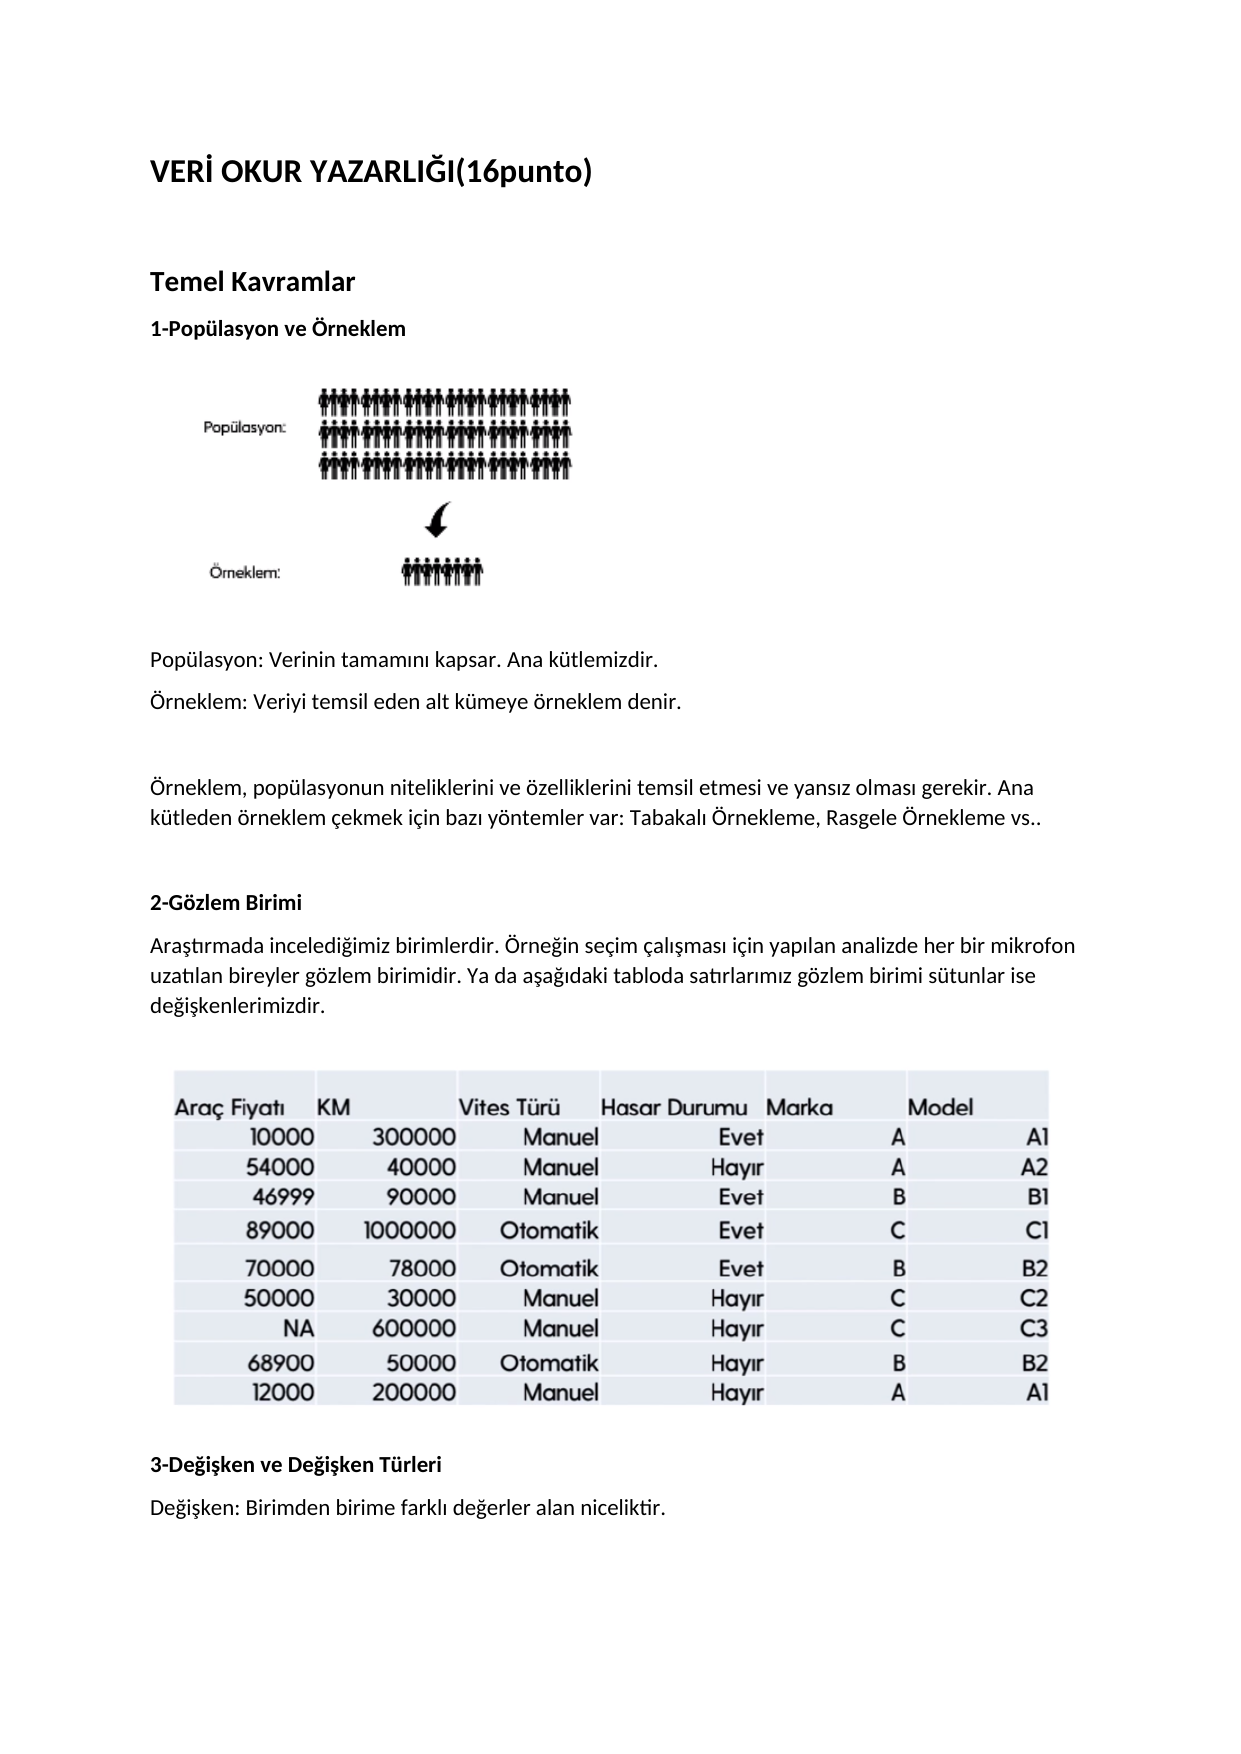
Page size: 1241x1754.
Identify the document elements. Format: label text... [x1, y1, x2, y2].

text 3-Değişken ve Değişken Türleri [150, 1451, 1090, 1478]
text Popülasyon: Verinin tamamını kapsar. Ana kütlemizdir. [150, 645, 1090, 673]
text 1-Popülasyon ve Örneklem [150, 314, 1090, 342]
text VERİ OKUR YAZARLIĞI(16punto) [150, 150, 1090, 191]
text Araştırmada incelediğimiz birimlerdir. Örneğin seçim çalışması için yapılan analizde her bir mikrofon uzatılan bireyler gözlem birimidir. Ya da aşağıdaki tabloda satırlarımız gözlem birimi sütunlar ise değişkenlerimizdir. [150, 931, 1090, 1019]
text Örneklem: Veriyi temsil eden alt kümeye örneklem denir. [150, 687, 1090, 715]
picture [150, 356, 618, 630]
picture [150, 1034, 1089, 1436]
text Değişken: Birimden birime farklı değerler alan niceliktir. [150, 1493, 1090, 1521]
text Temel Kavramlar [150, 263, 1090, 298]
text 2-Gözlem Birimi [150, 888, 1090, 916]
text Örneklem, popülasyonun niteliklerini ve özelliklerini temsil etmesi ve yansız olması gerekir. Ana kütleden örneklem çekmek için bazı yöntemler var: Tabakalı Örnekleme, Rasgele Örnekleme vs.. [150, 773, 1090, 831]
